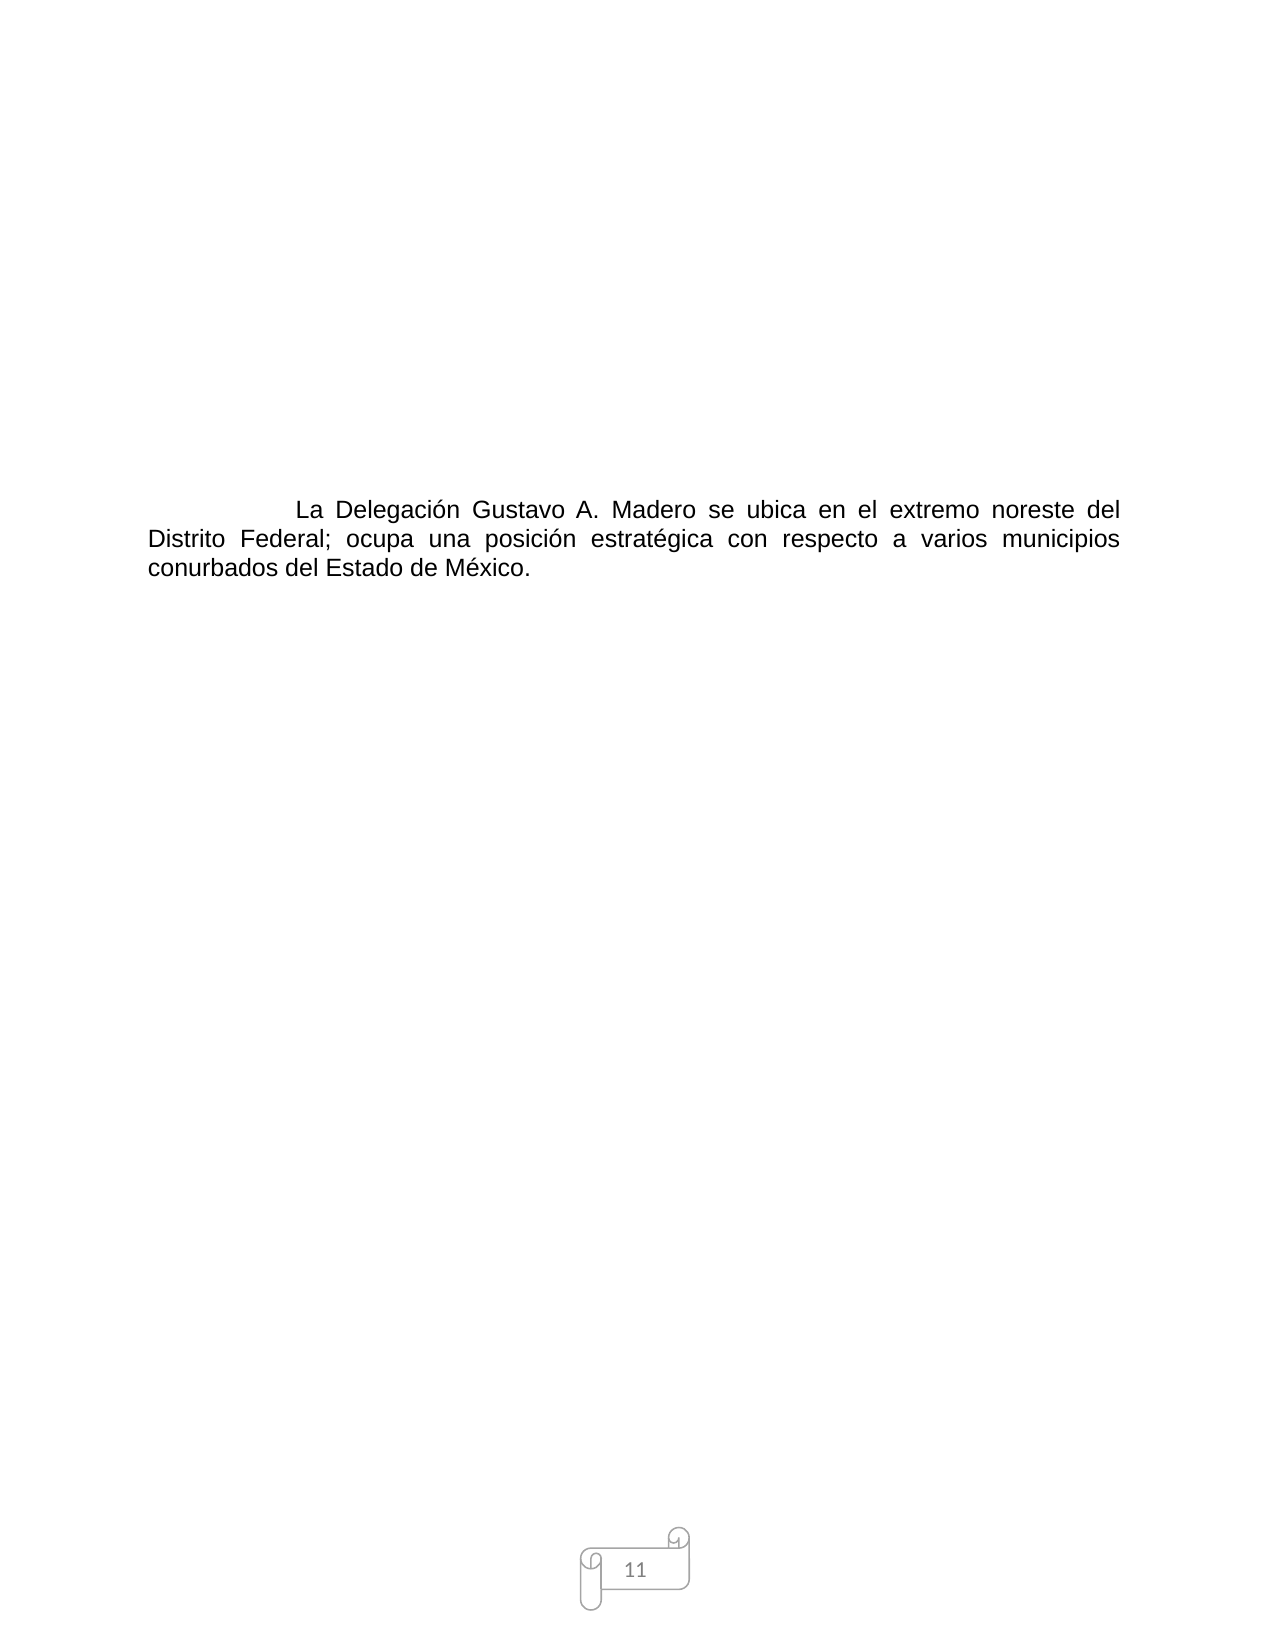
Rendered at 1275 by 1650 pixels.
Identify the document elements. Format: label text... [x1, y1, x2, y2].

text La Delegación Gustavo A. Madero se ubica en el extremo noreste del Distrito Federal; ocupa una posición estratégica con respecto a varios municipios conurbados del Estado de México. [148, 495, 1122, 582]
